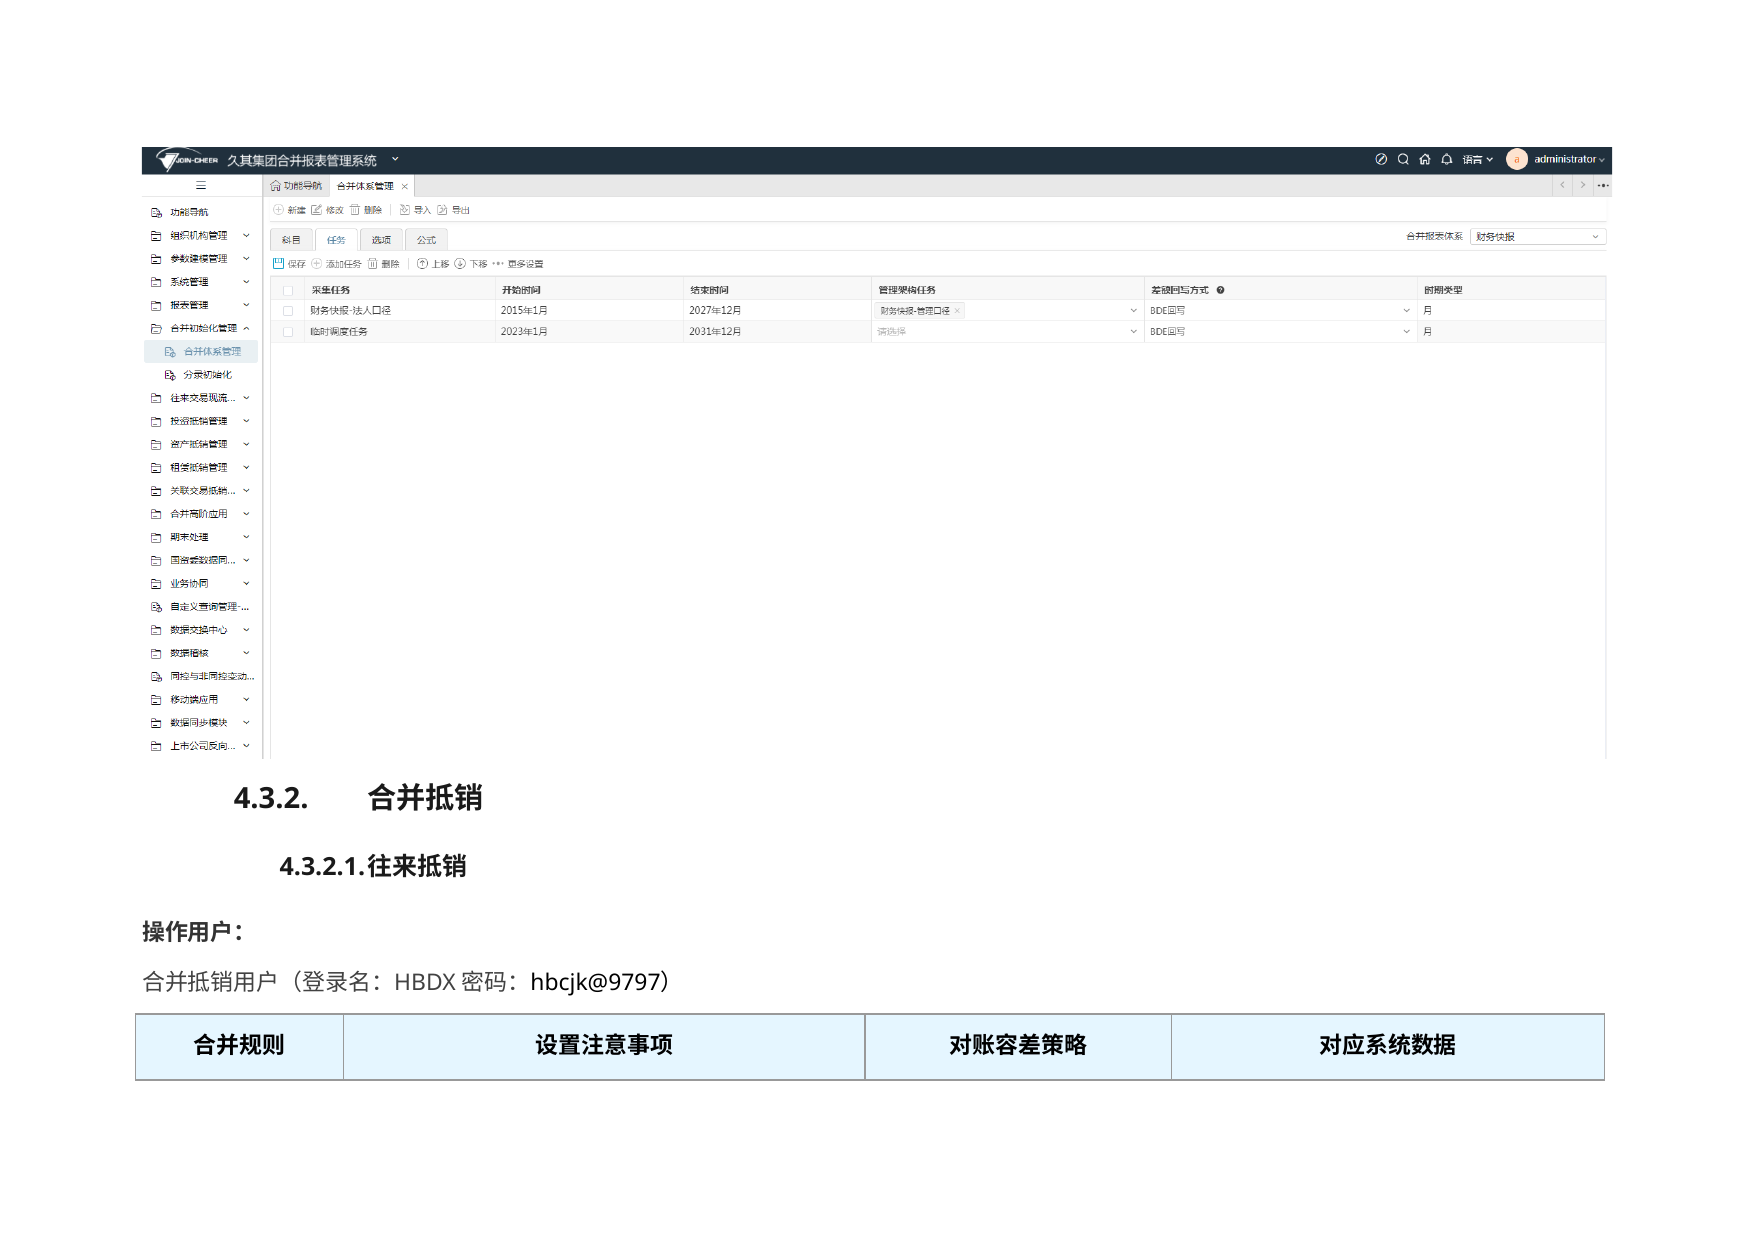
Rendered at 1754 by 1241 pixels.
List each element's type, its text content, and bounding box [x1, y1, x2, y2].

table_header 合并规则 [136, 1015, 343, 1079]
subtitle 往来抵销 [279, 846, 1612, 883]
picture [141, 147, 1613, 759]
table_header 对应系统数据 [1172, 1015, 1604, 1079]
table_header 对账容差策略 [866, 1015, 1171, 1079]
text 合并抵销用户（登录名：HBDX 密码：hbcjk@9797） [142, 964, 1612, 997]
subtitle 合并抵销 [233, 774, 1612, 817]
table_header 设置注意事项 [344, 1015, 864, 1079]
list 操作用户： [142, 914, 1612, 947]
